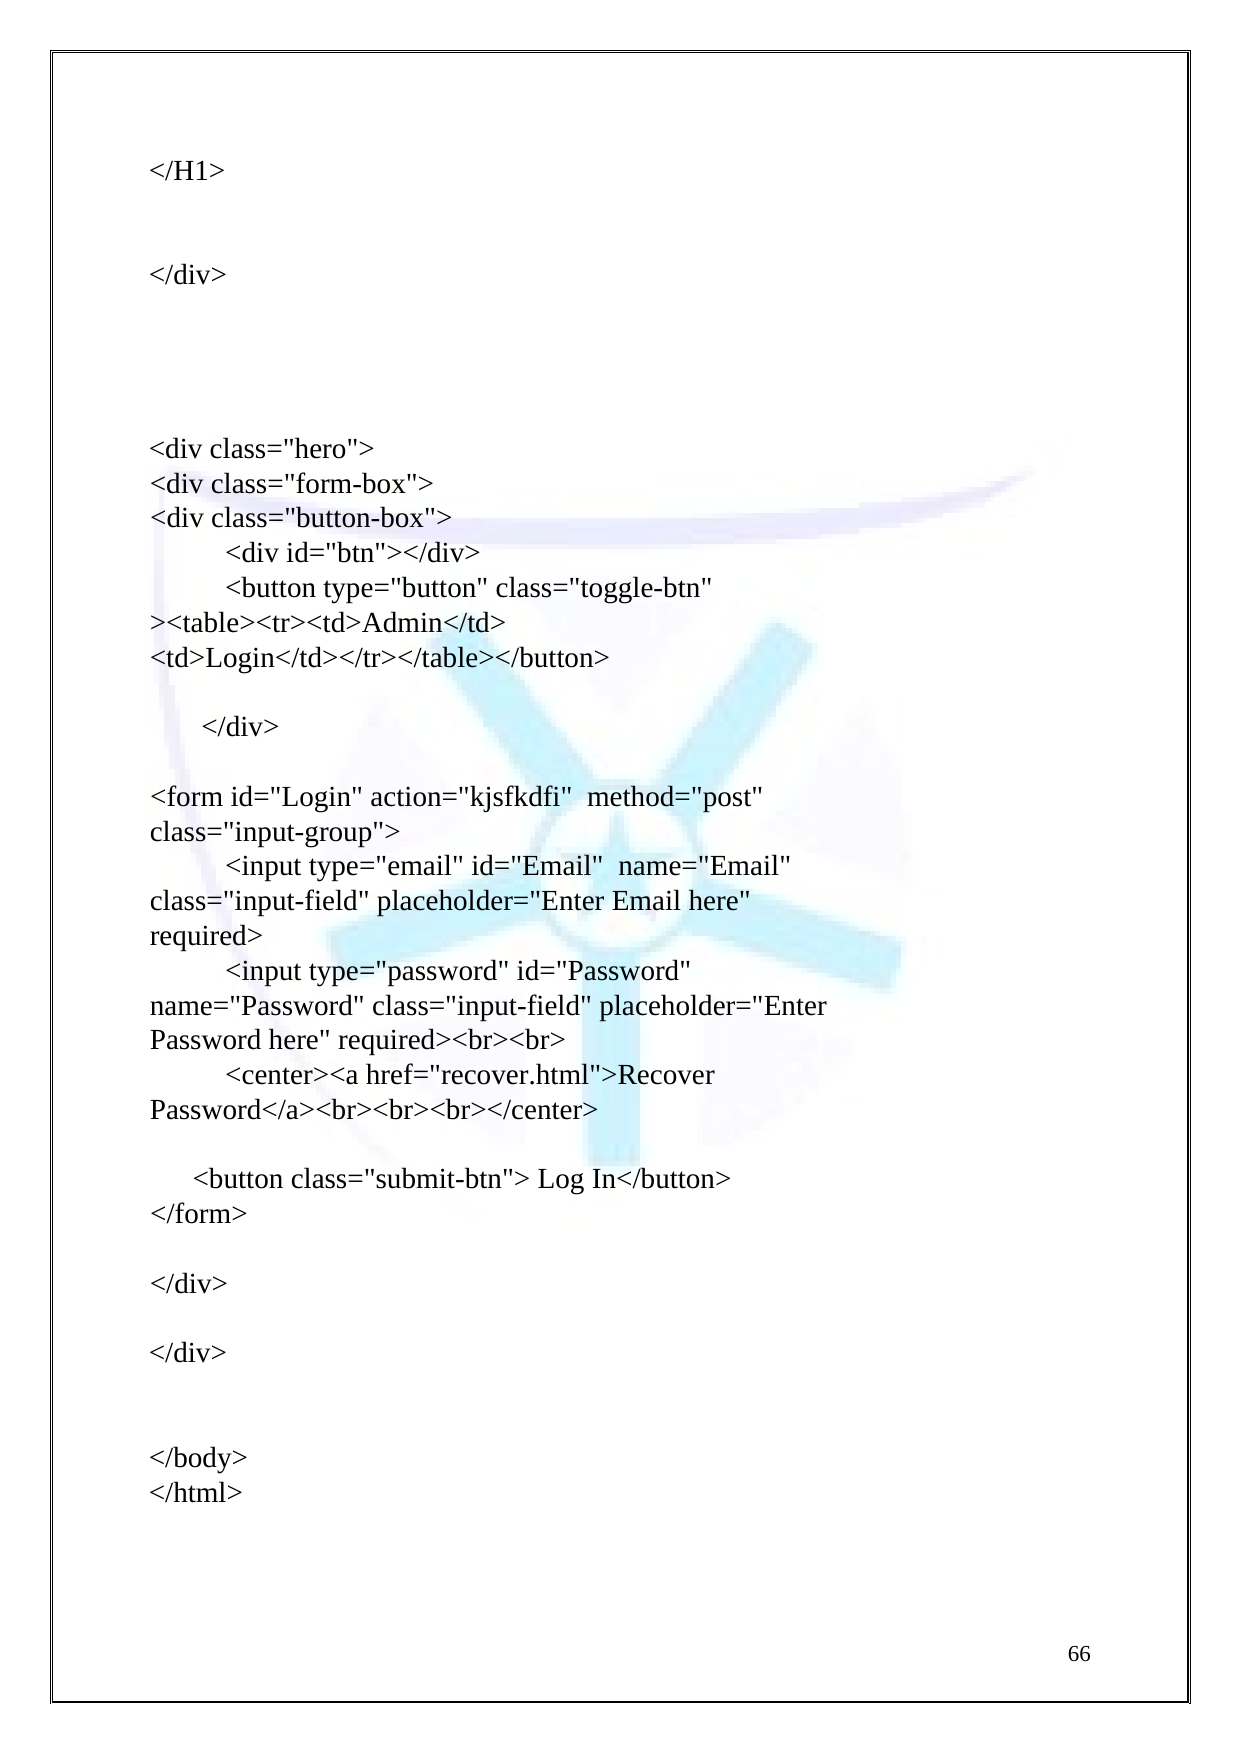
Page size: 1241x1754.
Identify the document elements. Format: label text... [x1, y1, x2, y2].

text <center><a href="recover.html">Recover Password</a><br><br><br></center> [148, 1057, 860, 1126]
text <form id="Login" action="kjsfkdfi" method="post" class="input-group"> [148, 779, 860, 847]
text </body> [148, 1440, 860, 1473]
text <input type="email" id="Email" name="Email" class="input-field" placeholder="Enter Email here" required> [148, 848, 860, 952]
text <div id="btn"></div> [148, 535, 860, 569]
text <button class="submit-btn"> Log In</button> [148, 1162, 860, 1195]
text </div> [148, 1336, 860, 1369]
text <div class="form-box"> [148, 466, 860, 499]
text </html> [148, 1475, 860, 1508]
picture [149, 393, 1090, 1334]
text <div class="button-box"> [148, 501, 860, 534]
text </form> [148, 1196, 860, 1230]
text <button type="button" class="toggle-btn" ><table><tr><td>Admin</td> <td>Login</td></tr></table></button> [148, 570, 860, 673]
text </H1> [148, 153, 860, 186]
text <input type="password" id="Password" name="Password" class="input-field" placeholder="Enter Password here" required><br><br> [148, 953, 860, 1056]
text <div class="hero"> [148, 431, 860, 464]
text </div> [148, 1266, 860, 1299]
text </div> [148, 257, 860, 291]
text </div> [148, 709, 860, 743]
